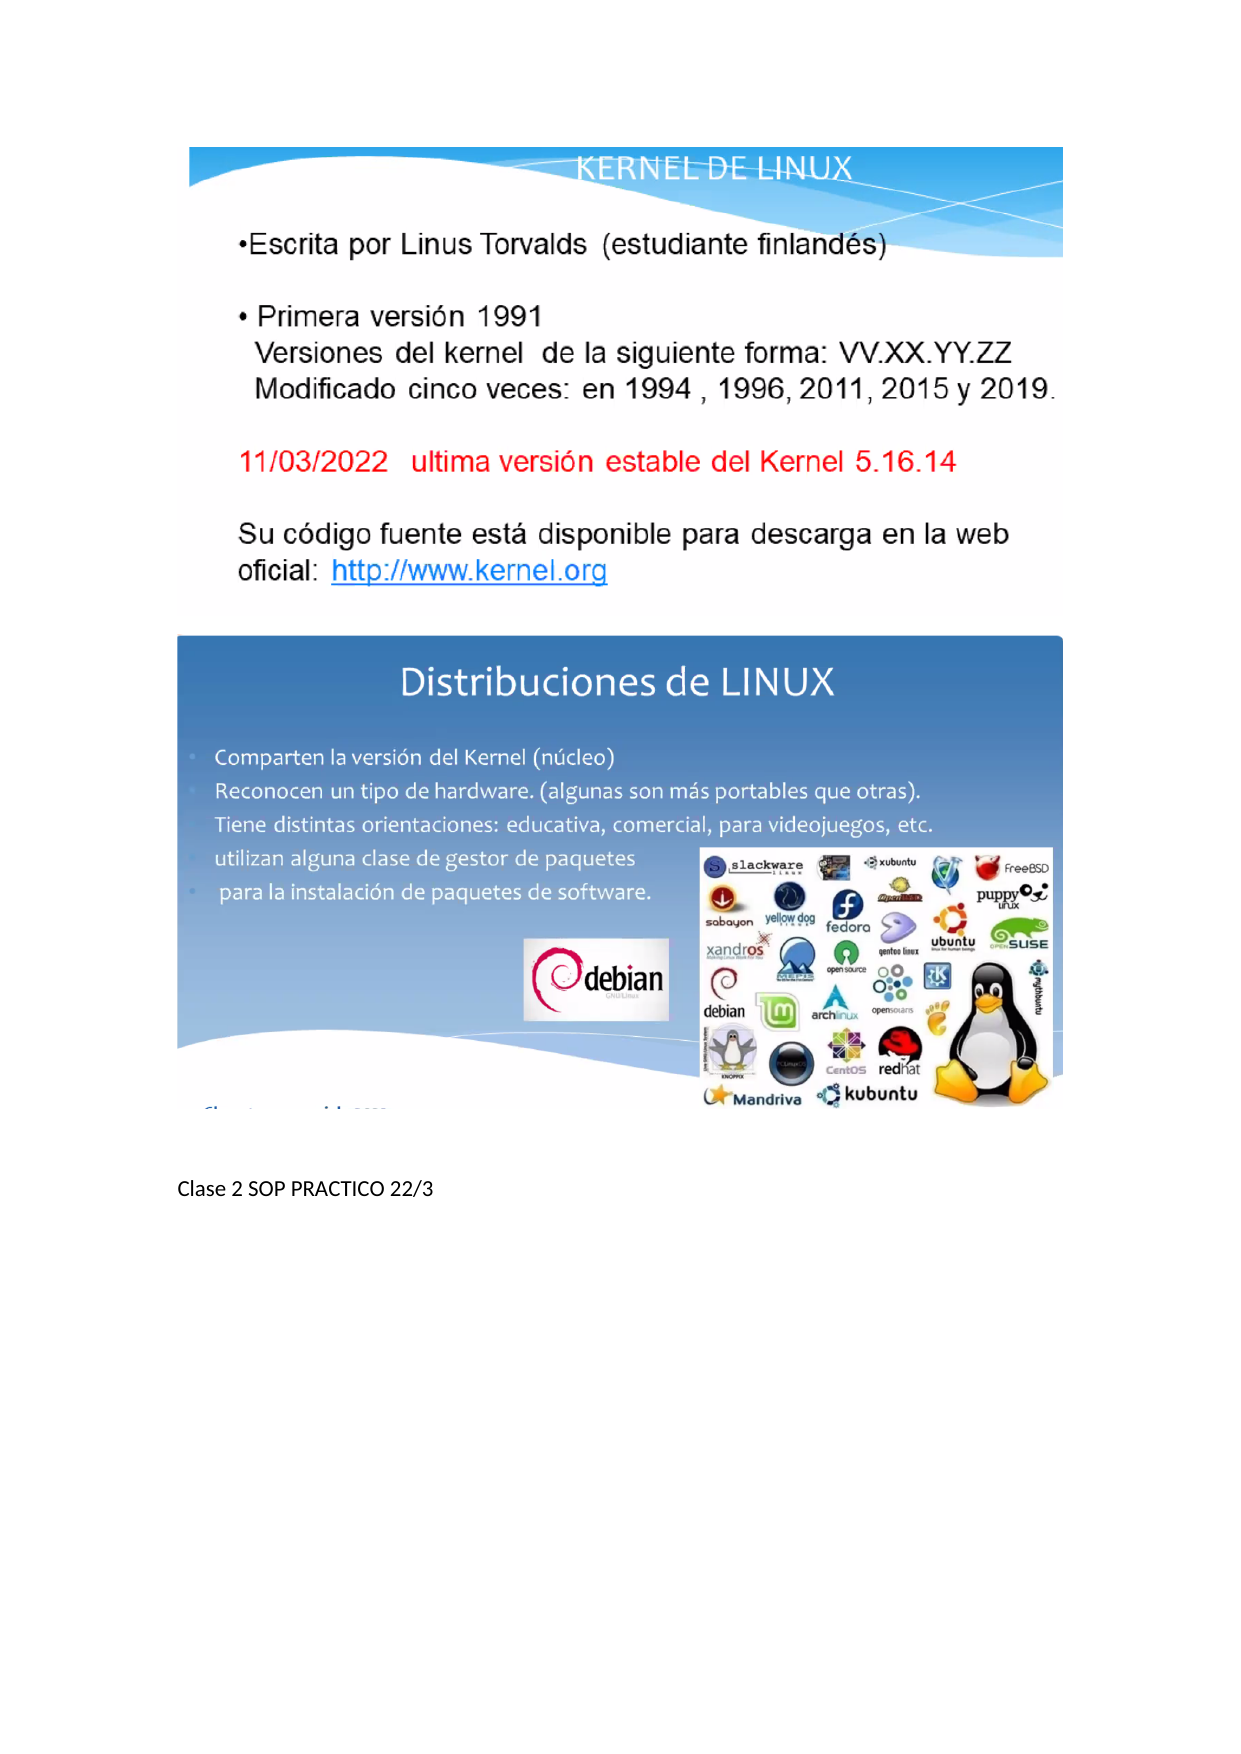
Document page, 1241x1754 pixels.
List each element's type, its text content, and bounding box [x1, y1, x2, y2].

picture [177, 147, 1063, 616]
picture [177, 634, 1063, 1109]
text Clase 2 SOP PRACTICO 22/3 [177, 1174, 1063, 1202]
